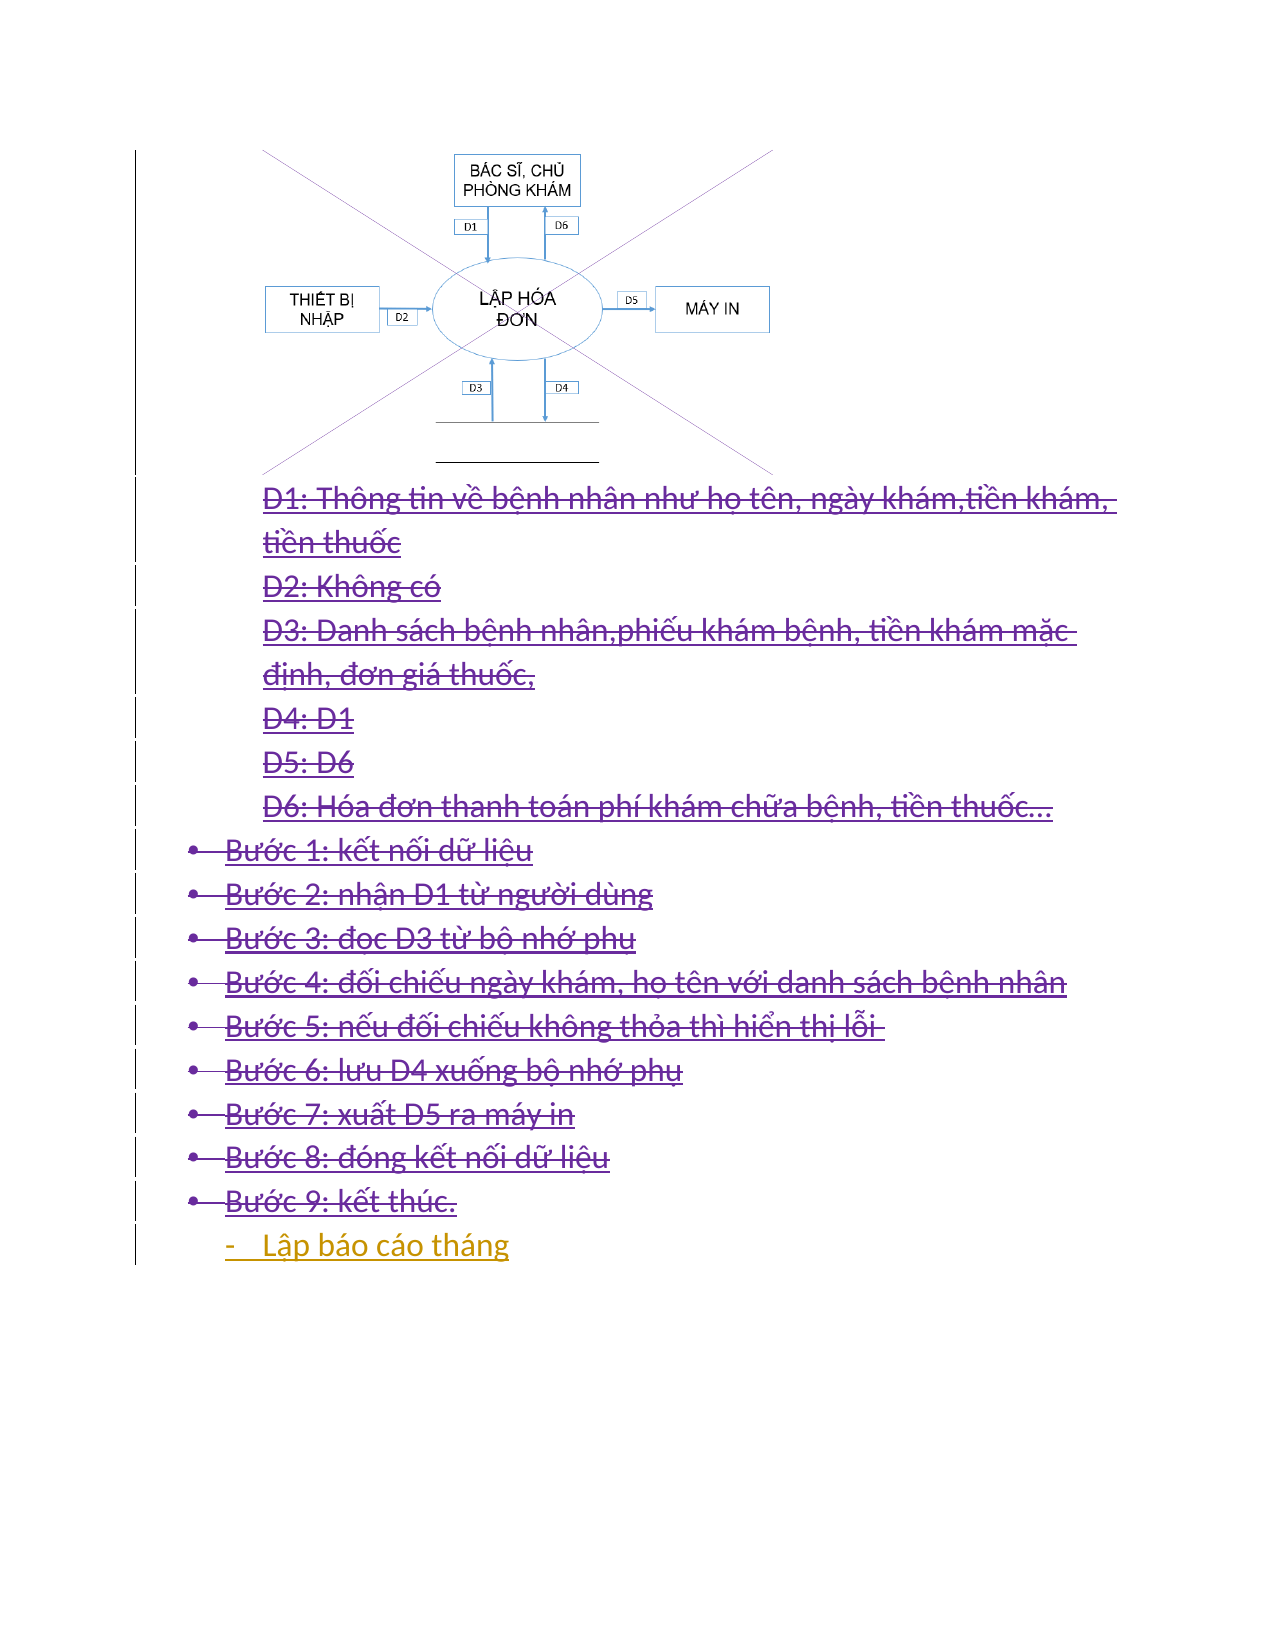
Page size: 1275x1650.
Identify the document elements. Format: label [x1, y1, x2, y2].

picture [265, 313, 771, 475]
picture [519, 151, 773, 474]
picture [262, 151, 516, 474]
picture [265, 150, 770, 311]
